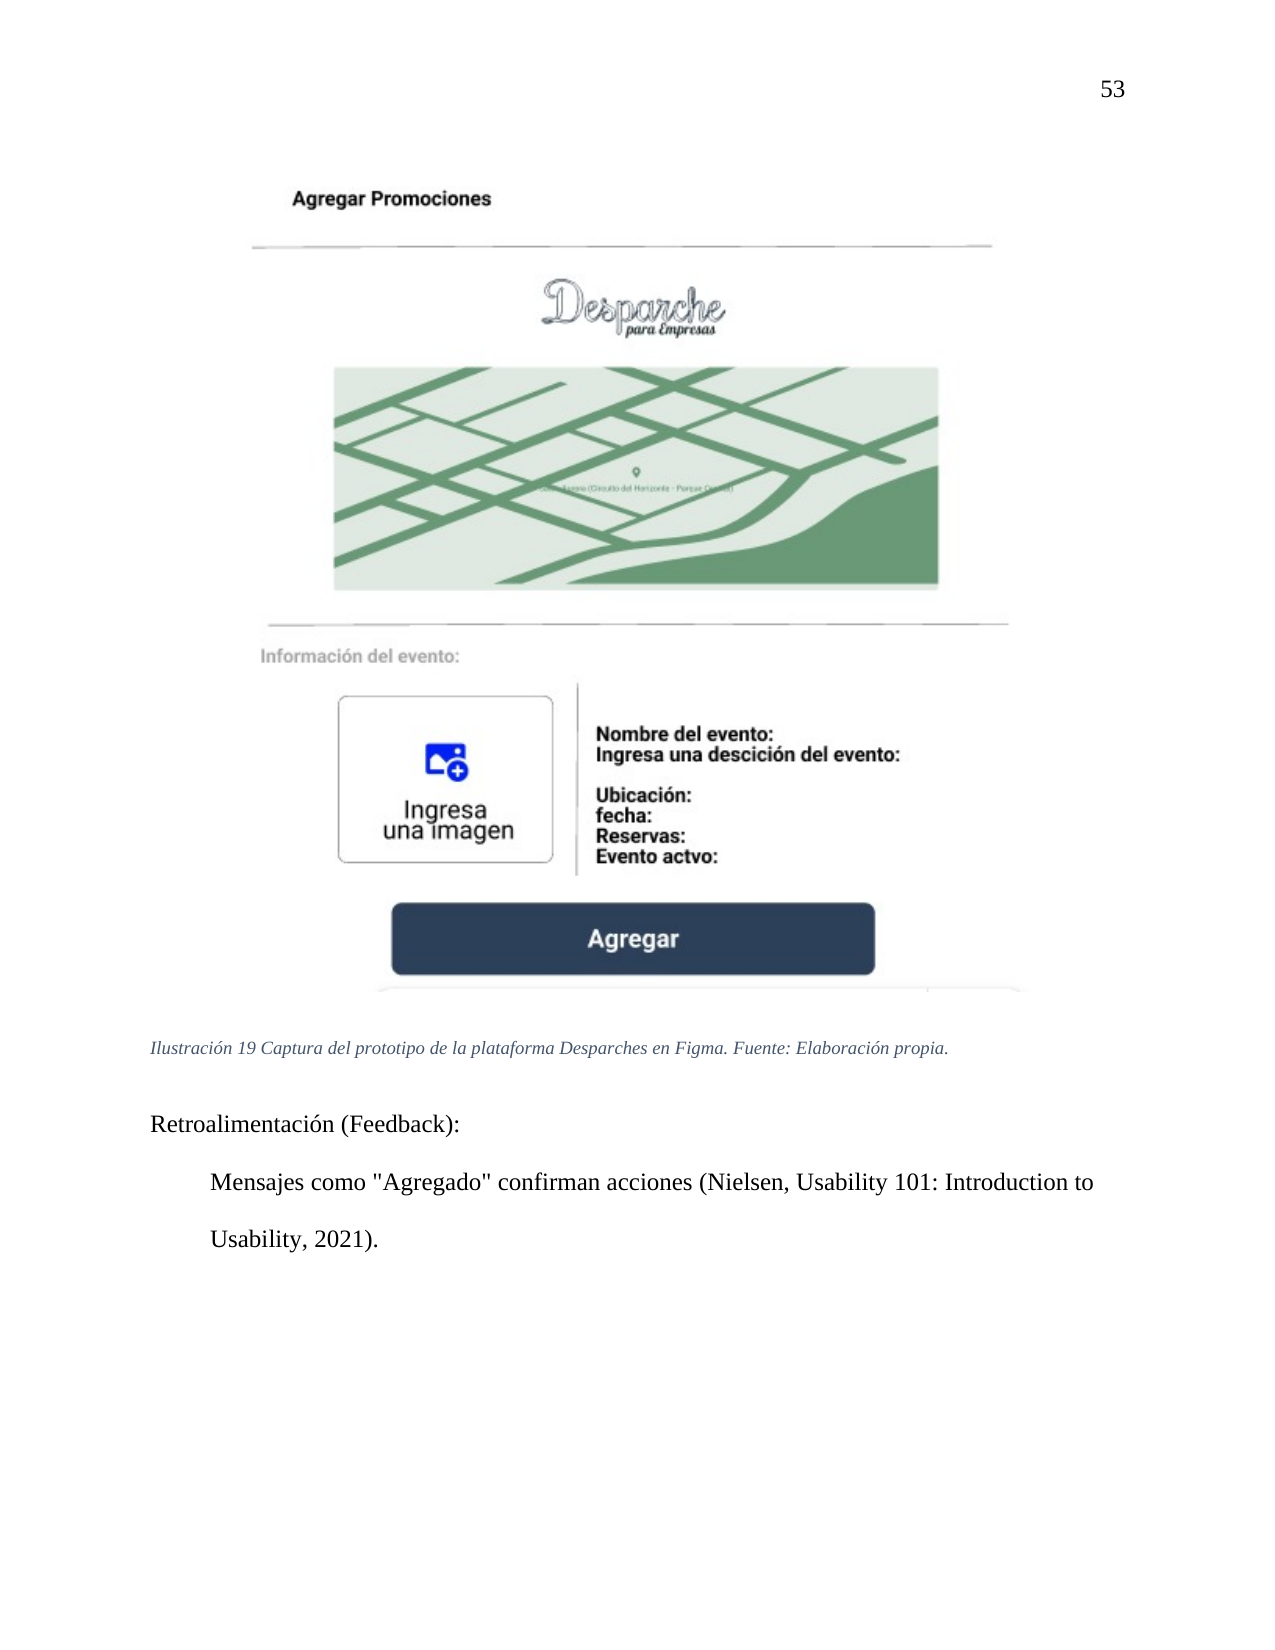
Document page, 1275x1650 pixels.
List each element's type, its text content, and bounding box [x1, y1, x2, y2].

subtitle Retroalimentación (Feedback): [150, 1109, 1125, 1138]
text Ilustración 19 Captura del prototipo de la plataforma Desparches en Figma. Fuente: Elaboración propia. [150, 1037, 1125, 1058]
picture [210, 150, 1049, 992]
text Mensajes como "Agregado" confirman acciones . [210, 1167, 1125, 1253]
